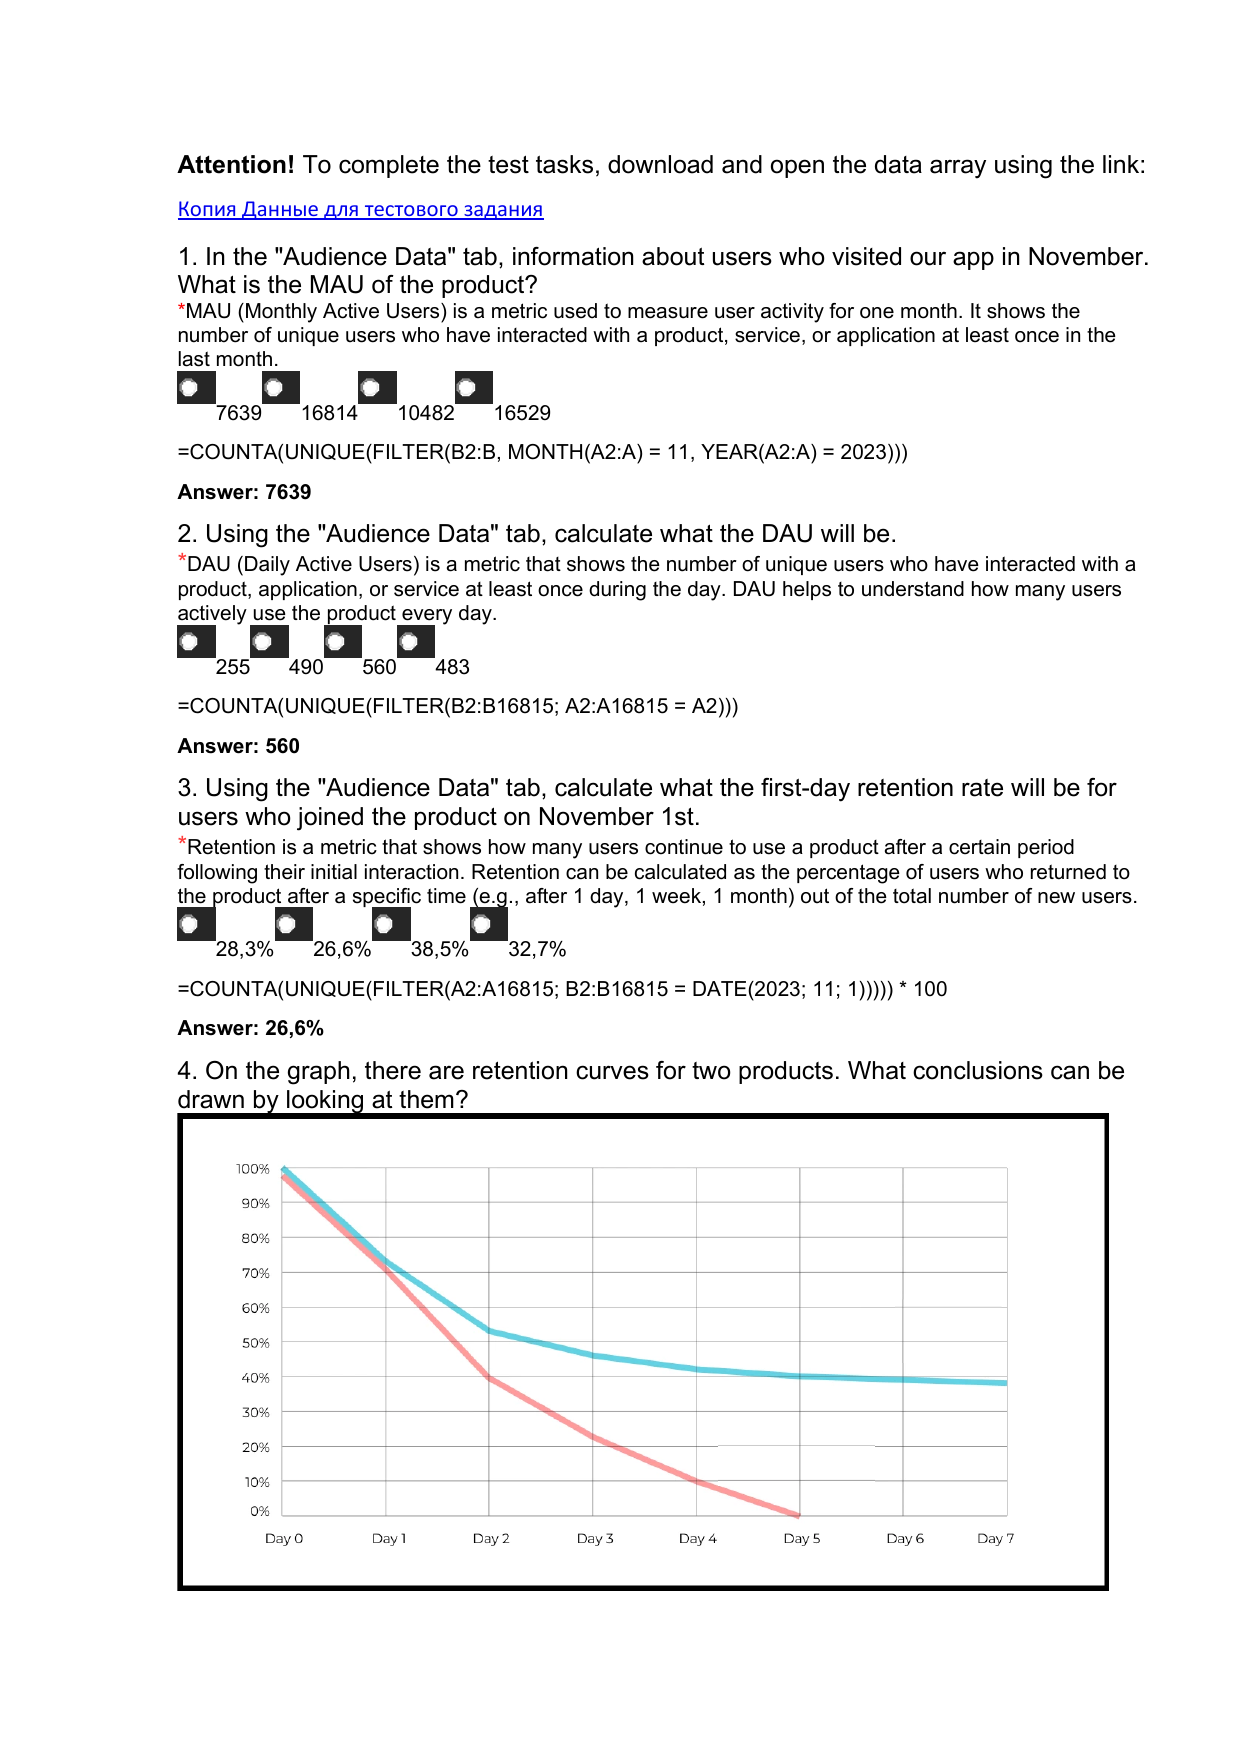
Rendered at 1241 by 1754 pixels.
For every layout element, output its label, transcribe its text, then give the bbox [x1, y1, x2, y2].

text 1. In the "Audience Data" tab, information about users who visited our app in November. What is the MAU of the product? [177, 242, 1152, 299]
text =COUNTA(UNIQUE(FILTER(A2:A16815; B2:B16815 = DATE(2023; 11; 1))))) * 100 [177, 977, 1152, 1001]
text 2. Using the "Audience Data" tab, calculate what the DAU will be. [177, 519, 1152, 548]
text =COUNTA(UNIQUE(FILTER(B2:B16815; A2:A16815 = A2))) [177, 694, 1152, 718]
text Attention! To complete the test tasks, download and open the data array using the link: [177, 150, 1152, 179]
text Answer: 7639 [177, 480, 1152, 504]
text 7639168141048216529 [177, 371, 1152, 424]
text 255490560483 [177, 625, 1152, 678]
picture [177, 1113, 1109, 1591]
text 28,3%26,6%38,5%32,7% [177, 907, 1152, 961]
text =COUNTA(UNIQUE(FILTER(B2:B, MONTH(A2:A) = 11, YEAR(A2:A) = 2023))) [177, 440, 1152, 464]
text Копия Данные для тестового задания [177, 195, 1152, 223]
text *DAU (Daily Active Users) is a metric that shows the number of unique users who have interacted with a product, application, or service at least once during the day. DAU helps to understand how many users actively use the product every day. [177, 548, 1152, 625]
text Answer: 560 [177, 734, 1152, 758]
text *Retention is a metric that shows how many users continue to use a product after a certain period following their initial interaction. Retention can be calculated as the percentage of users who returned to the product after a specific time (e.g., after 1 day, 1 week, 1 month) out of the total number of new users. [177, 831, 1152, 907]
text 4. On the graph, there are retention curves for two products. What conclusions can be drawn by looking at them? [177, 1056, 1152, 1113]
text 3. Using the "Audience Data" tab, calculate what the first-day retention rate will be for users who joined the product on November 1st. [177, 773, 1152, 831]
text *MAU (Monthly Active Users) is a metric used to measure user activity for one month. It shows the number of unique users who have interacted with a product, service, or application at least once in the last month. [177, 299, 1152, 371]
text Answer: 26,6% [177, 1016, 1152, 1040]
